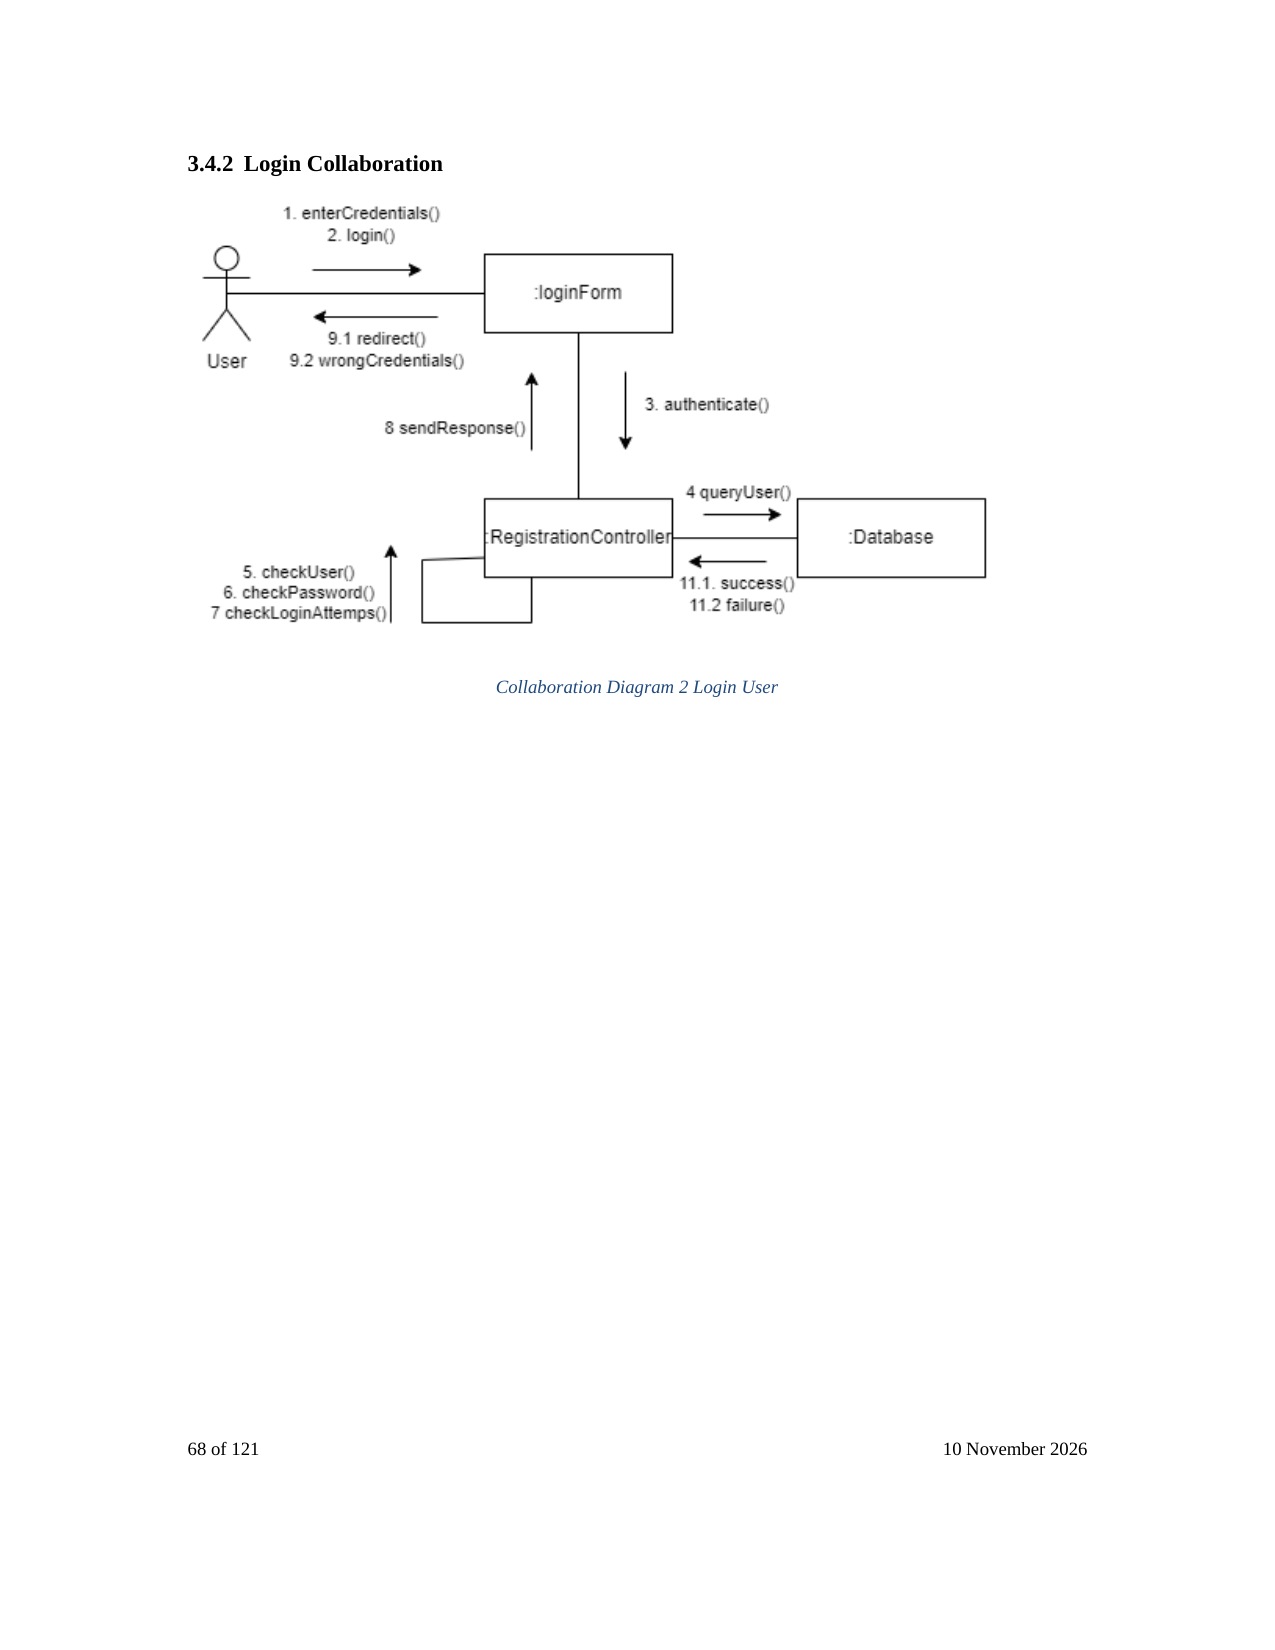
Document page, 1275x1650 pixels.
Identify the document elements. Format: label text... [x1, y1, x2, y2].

picture [187, 188, 1002, 652]
subtitle Login Collaboration [187, 150, 1087, 176]
text Collaboration Diagram 2 Login User [187, 676, 1087, 698]
